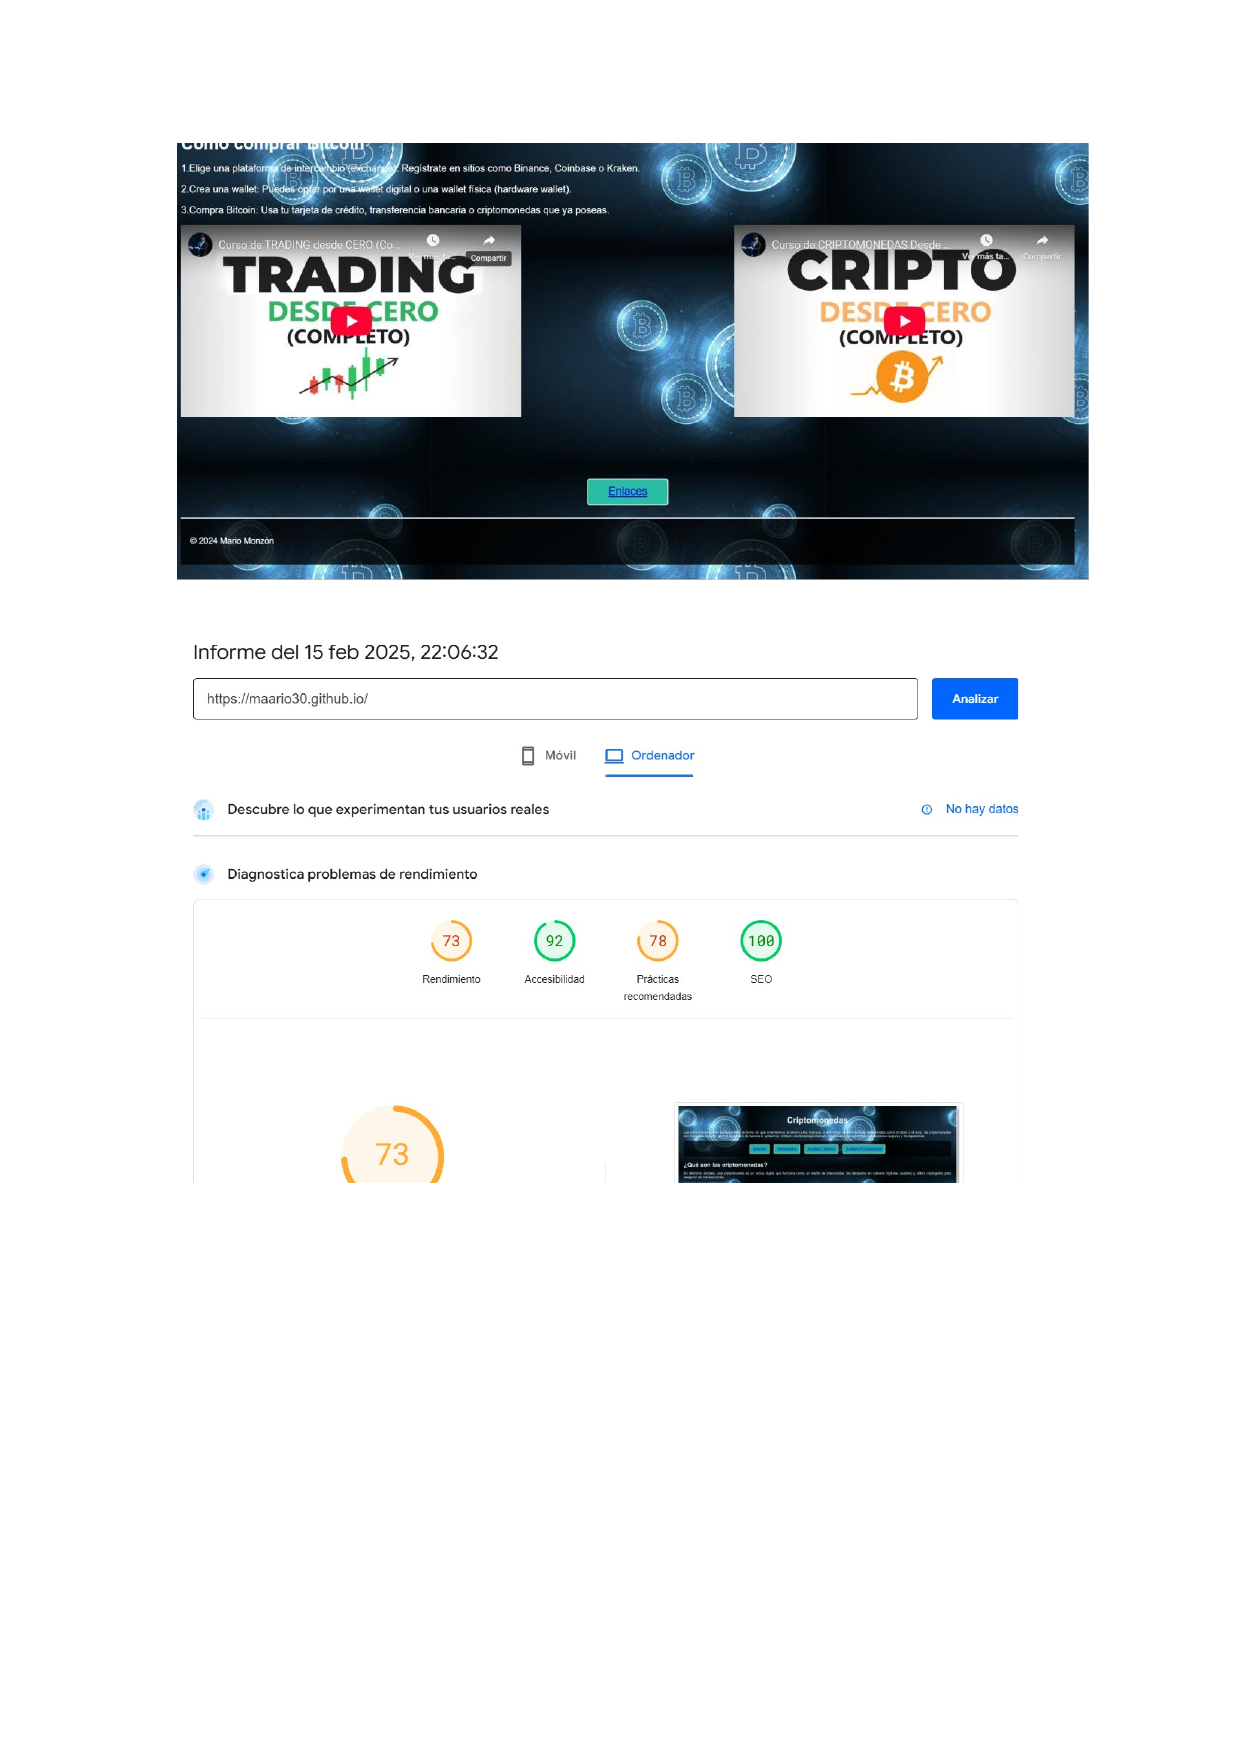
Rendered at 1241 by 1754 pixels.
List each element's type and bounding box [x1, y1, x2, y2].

picture [177, 143, 1089, 580]
picture [193, 645, 1019, 1183]
